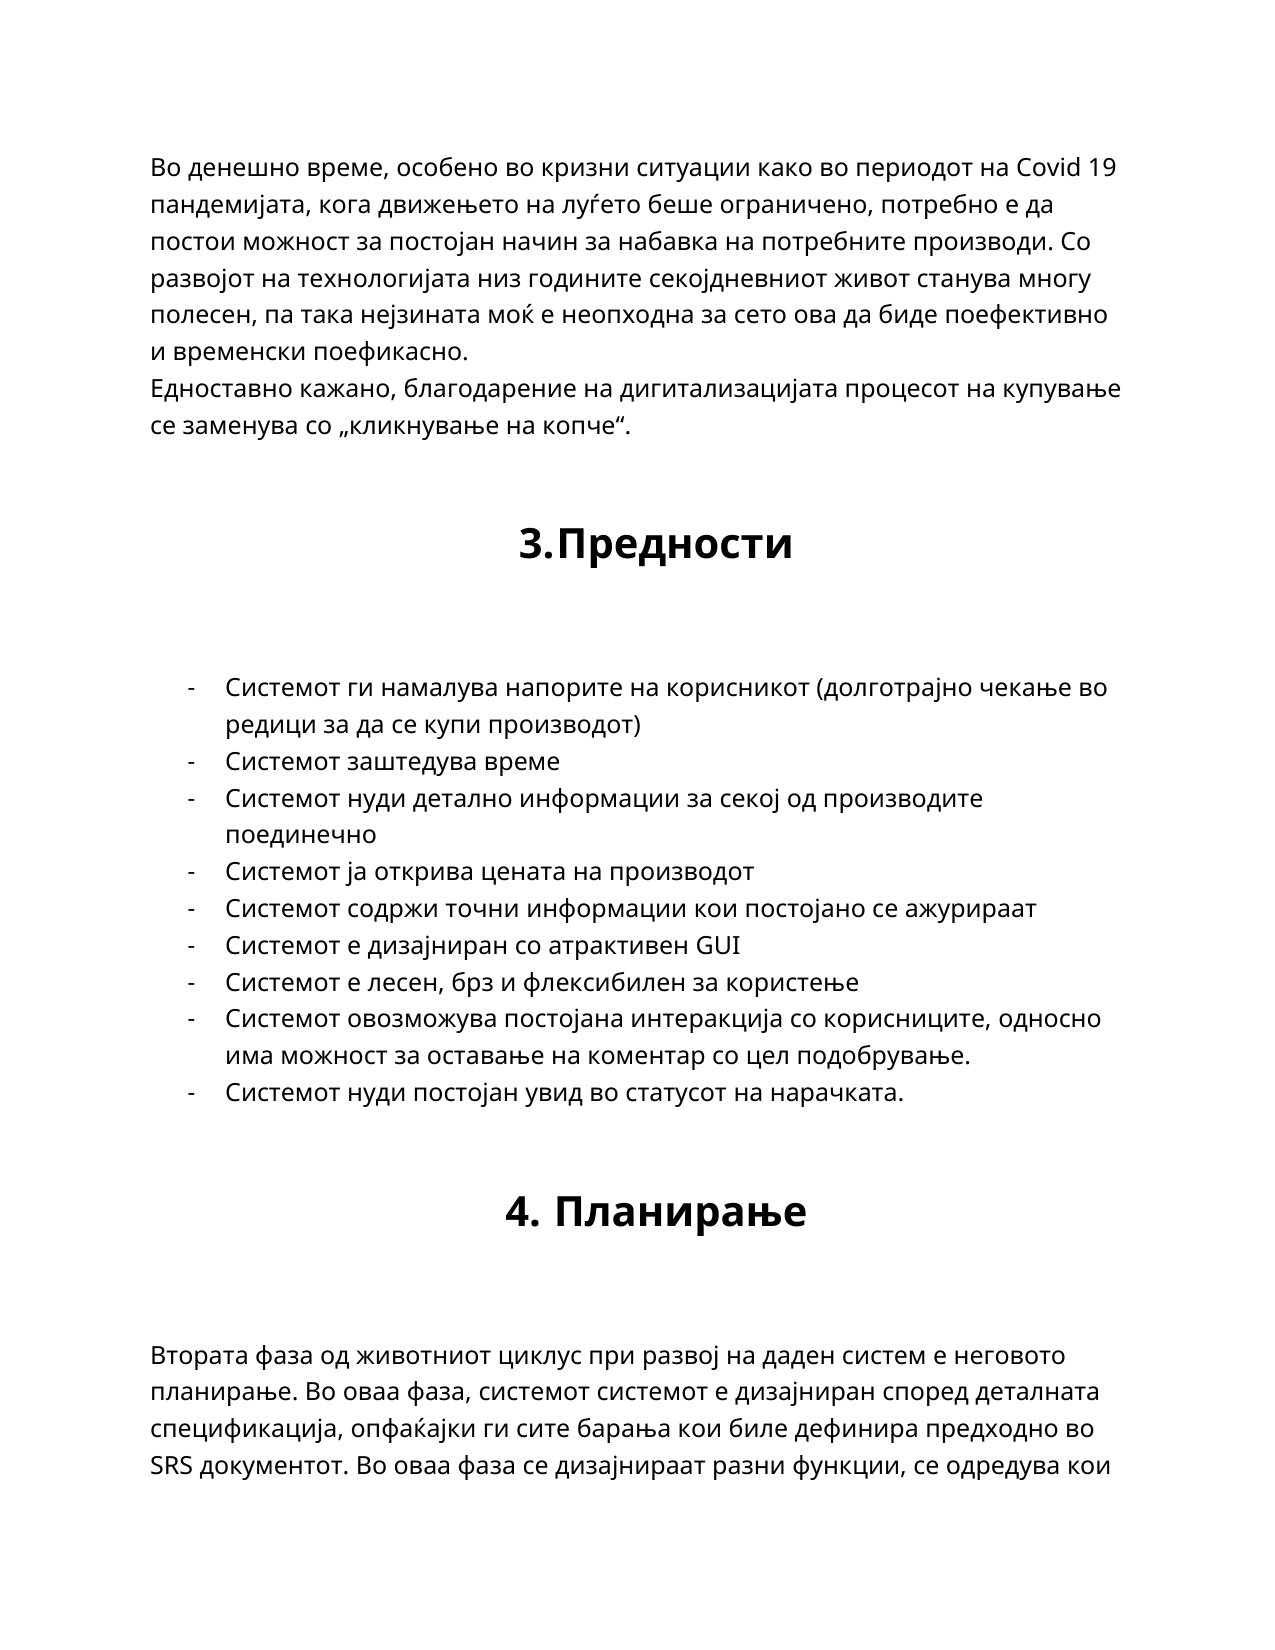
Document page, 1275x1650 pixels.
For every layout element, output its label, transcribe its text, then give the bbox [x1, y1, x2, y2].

list Системот овозможува постојана интеракција со корисниците, односно има можност за оставање на коментар со цел подобрување. [187, 1001, 1125, 1072]
list Системот содржи точни информации кои постојано се ажурираат [187, 891, 1125, 925]
list Планирање [187, 1181, 1125, 1238]
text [150, 1337, 1125, 1482]
list Системот е дизајниран со атрактивен GUI [187, 927, 1125, 962]
text Во денешно време, особено во кризни ситуации како во периодот на Covid 19 пандемијата, кога движењето на луѓето беше ограничено, потребно е да постои можност за постојан начин за набавка на потребните производи. Со развојот на технологијата низ годините секојдневниот живот станува многу полесен, па така нејзината моќ е неопходна за сето ова да биде поефективно и временски поефикасно. Едноставно кажано, благодарение на дигитализацијата процесот на купување се заменува со „кликнување на копче“. [150, 150, 1125, 441]
list Системот ја открива цената на производот [187, 854, 1125, 888]
list Системот ги намалува напорите на корисникот (долготрајно чекање во редици за да се купи производот) [187, 670, 1125, 741]
list Системот е лесен, брз и флексибилен за користење [187, 964, 1125, 998]
list Системот заштедува време [187, 744, 1125, 778]
list Предности [187, 514, 1125, 571]
list Системот нуди детално информации за секој од производите поединечно [187, 780, 1125, 851]
list Системот нуди постојан увид во статусот на нарачката. [187, 1074, 1125, 1109]
